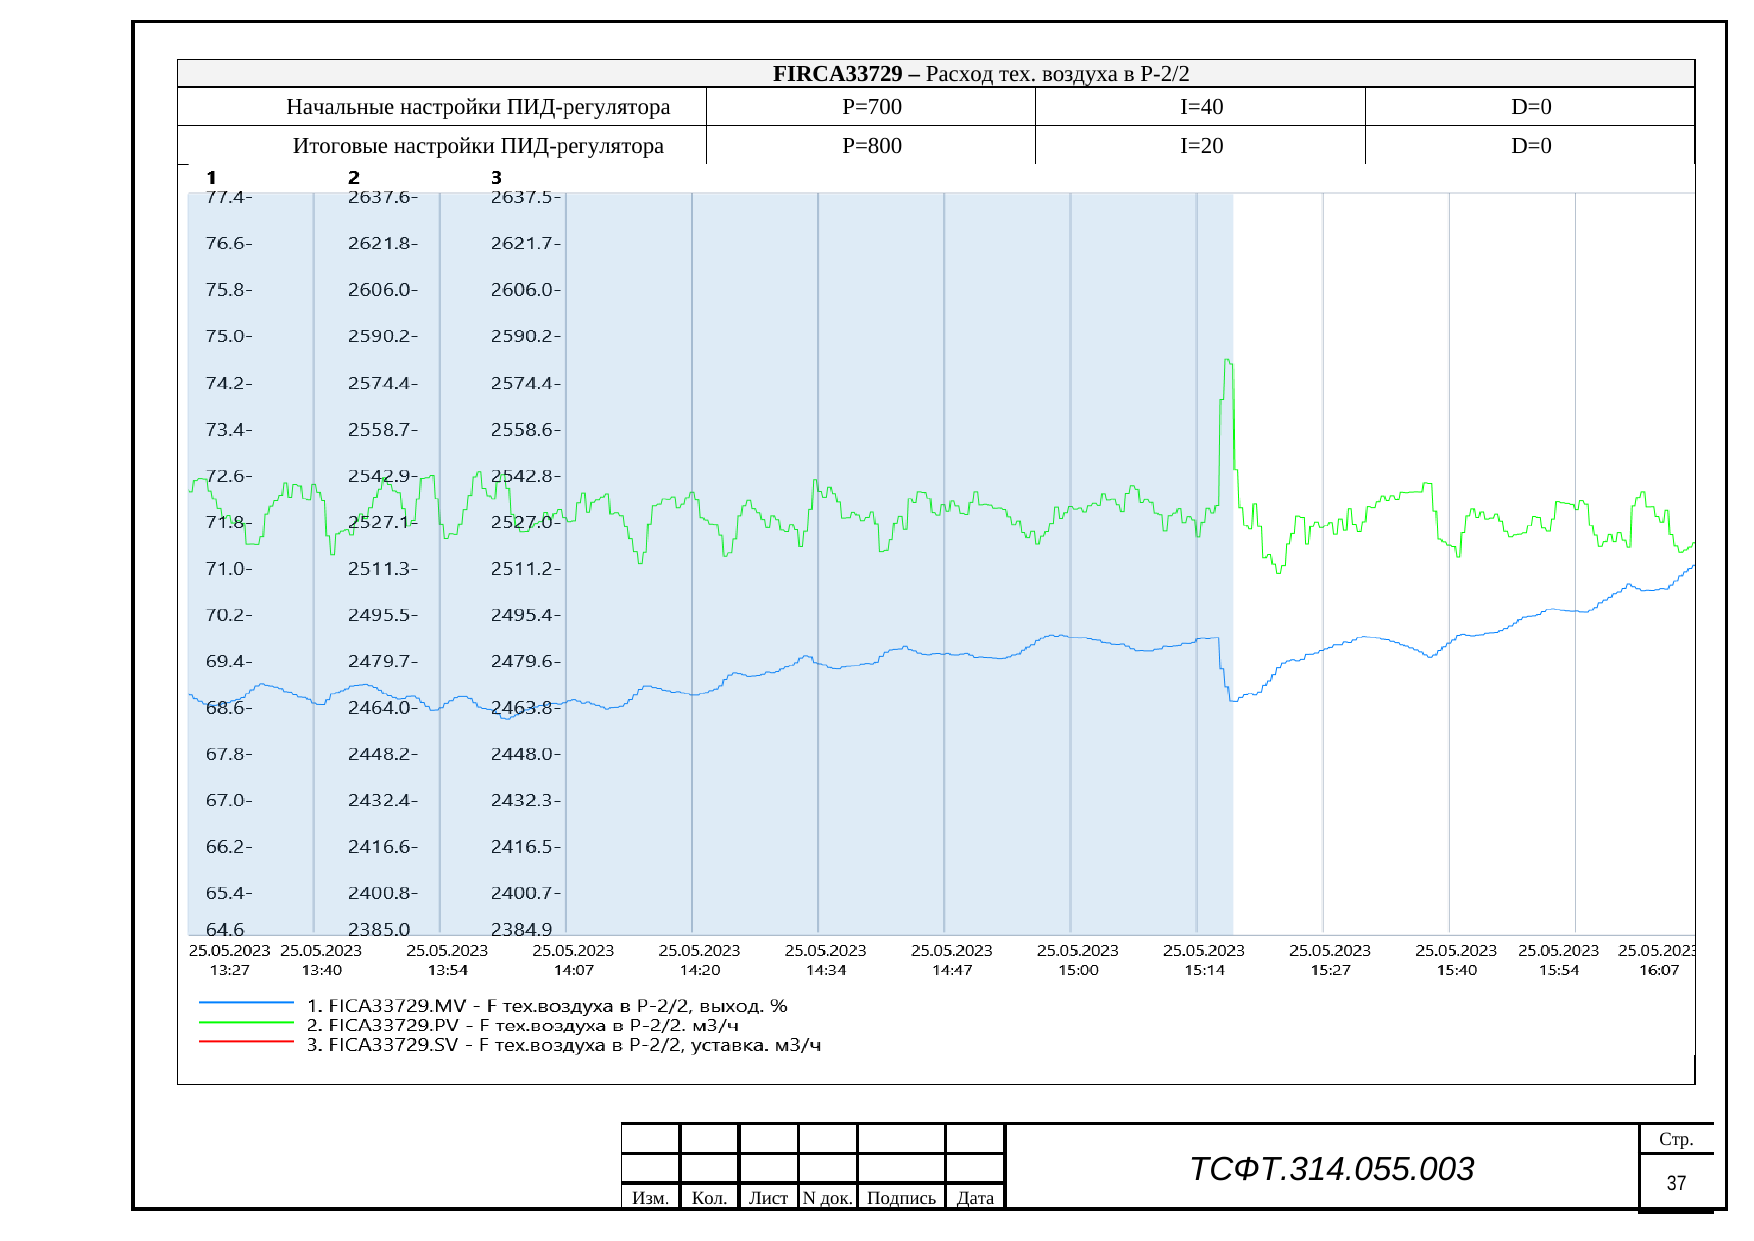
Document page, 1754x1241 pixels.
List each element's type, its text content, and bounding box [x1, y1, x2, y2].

table_cell D=0 [1366, 126, 1694, 164]
table_cell Итоговые настройки ПИД-регулятора [178, 126, 706, 164]
picture [188, 164, 1695, 1055]
table_cell D=0 [1366, 88, 1694, 125]
table_cell P=700 [707, 88, 1035, 125]
table_cell I=20 [1036, 126, 1365, 164]
table_cell Начальные настройки ПИД-регулятора [178, 88, 706, 125]
table_header FIRCA33729 – Расход тех. воздуха в Р-2/2 [178, 60, 1694, 86]
table_cell P=800 [707, 126, 1035, 164]
table_cell I=40 [1036, 88, 1365, 125]
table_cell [178, 165, 1694, 1084]
